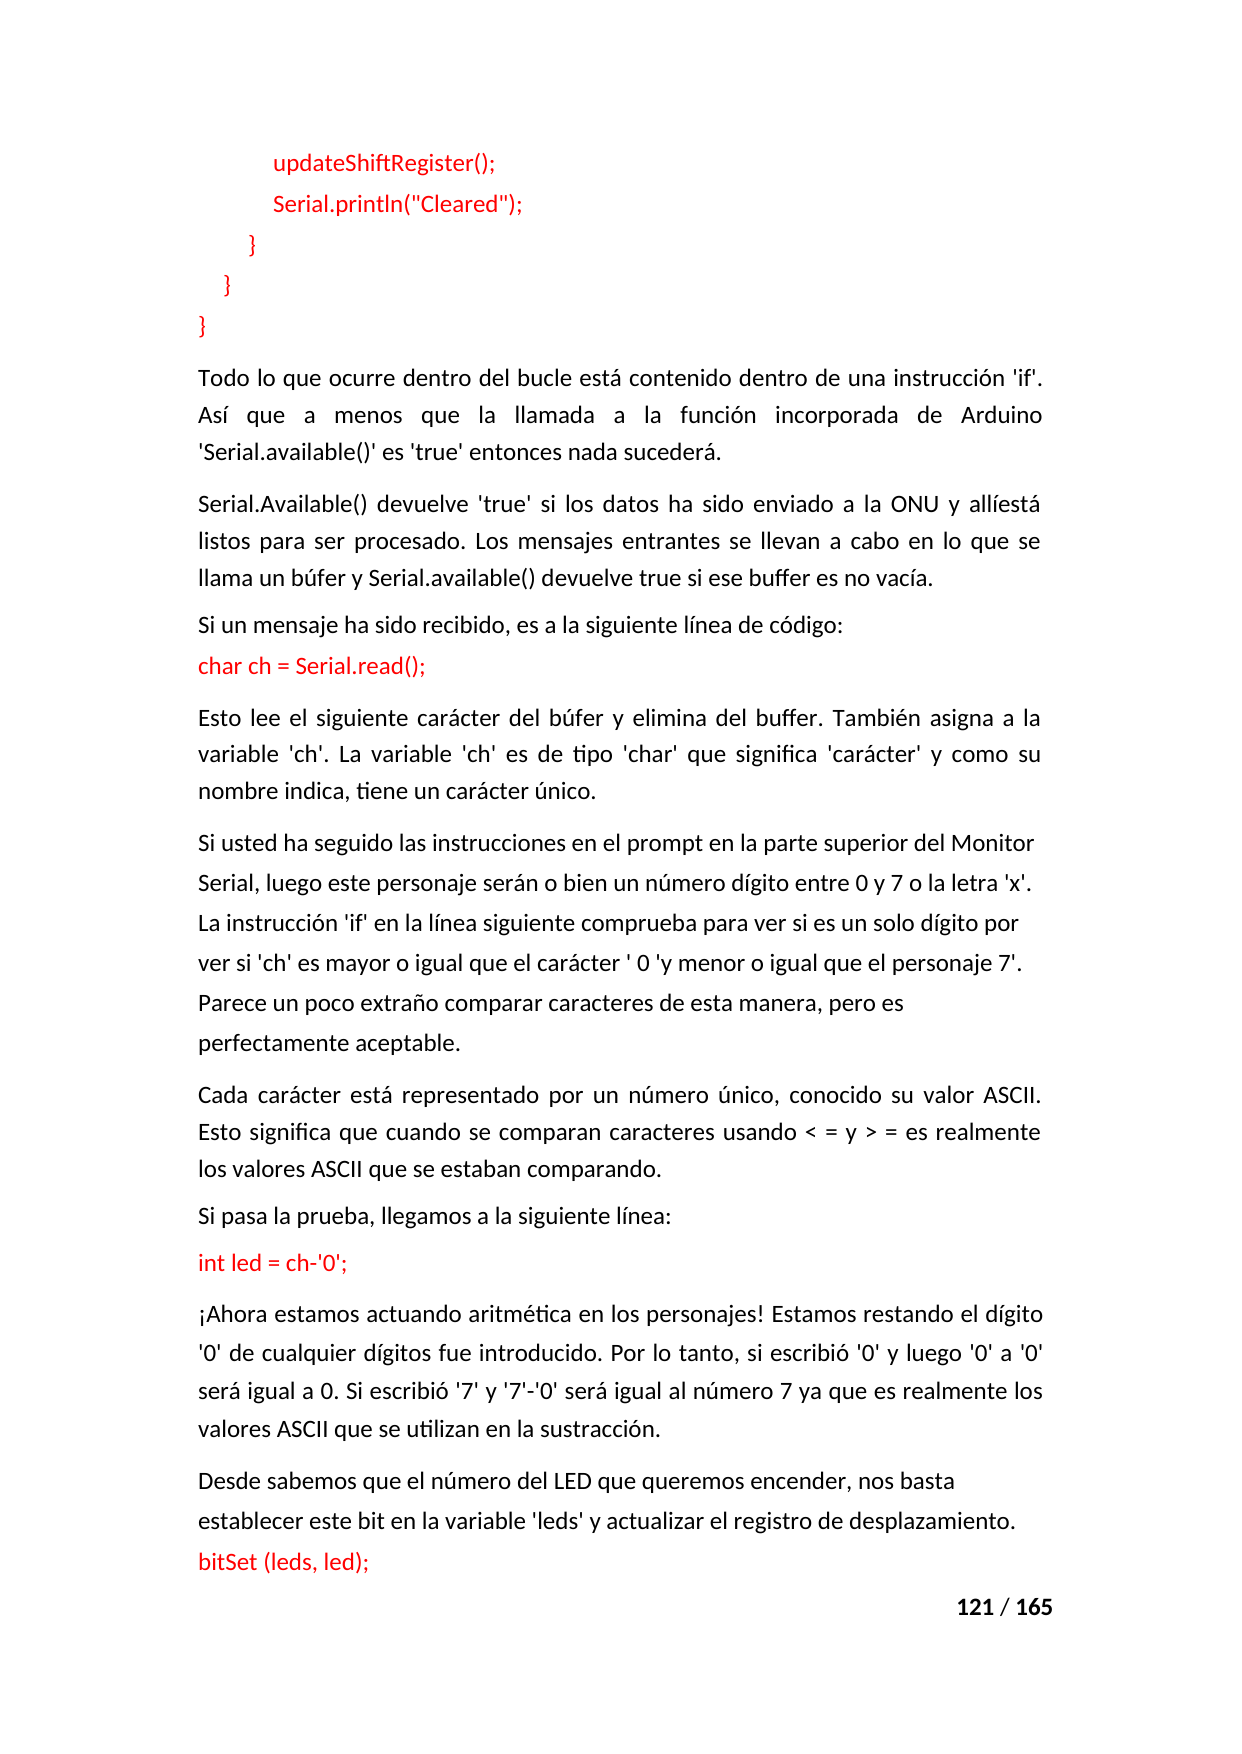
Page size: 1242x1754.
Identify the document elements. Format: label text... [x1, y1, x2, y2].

text Cada carácter está representado por un número único, conocido su valor ASCII. Esto significa que cuando se comparan caracteres usando < = y > = es realmente los valores ASCII que se estaban comparando. [198, 1079, 1043, 1184]
text int led = ch-'0'; [198, 1247, 1092, 1277]
text updateShiftRegister(); [273, 147, 1092, 178]
text Si pasa la prueba, llegamos a la siguiente línea: [198, 1200, 1092, 1230]
text 121 / 165 [150, 1591, 1053, 1622]
text } [223, 269, 1092, 300]
text Serial.println("Cleared"); [273, 188, 1092, 218]
text Desde sabemos que el número del LED que queremos encender, nos basta establecer este bit en la variable 'leds' y actualizar el registro de desplazamiento. bitSet (leds, led); [198, 1465, 1043, 1576]
text Si usted ha seguido las instrucciones en el prompt en la parte superior del Monitor Serial, luego este personaje serán o bien un número dígito entre 0 y 7 o la letra 'x'. La instrucción 'if' en la línea siguiente comprueba para ver si es un solo dígito por ver si 'ch' es mayor o igual que el carácter ' 0 'y menor o igual que el personaje 7'. Parece un poco extraño comparar caracteres de esta manera, pero es perfectamente aceptable. [198, 827, 1045, 1057]
text char ch = Serial.read(); [198, 650, 1092, 680]
text Serial.Available() devuelve 'true' si los datos ha sido enviado a la ONU y allíestá listos para ser procesado. Los mensajes entrantes se llevan a cabo en lo que se llama un búfer y Serial.available() devuelve true si ese buffer es no vacía. [198, 488, 1043, 593]
text Esto lee el siguiente carácter del búfer y elimina del buffer. También asigna a la variable 'ch'. La variable 'ch' es de tipo 'char' que significa 'carácter' y como su nombre indica, tiene un carácter único. [198, 702, 1043, 806]
text } [248, 229, 1092, 259]
text ¡Ahora estamos actuando aritmética en los personajes! Estamos restando el dígito '0' de cualquier dígitos fue introducido. Por lo tanto, si escribió '0' y luego '0' a '0' será igual a 0. Si escribió '7' y '7'-'0' será igual al número 7 ya que es realmente los valores ASCII que se utilizan en la sustracción. [198, 1299, 1045, 1443]
text Todo lo que ocurre dentro del bucle está contenido dentro de una instrucción 'if'. Así que a menos que la llamada a la función incorporada de Arduino 'Serial.available()' es 'true' entonces nada sucederá. [198, 362, 1045, 467]
text Si un mensaje ha sido recibido, es a la siguiente línea de código: [198, 609, 1092, 639]
text } [198, 310, 1092, 340]
